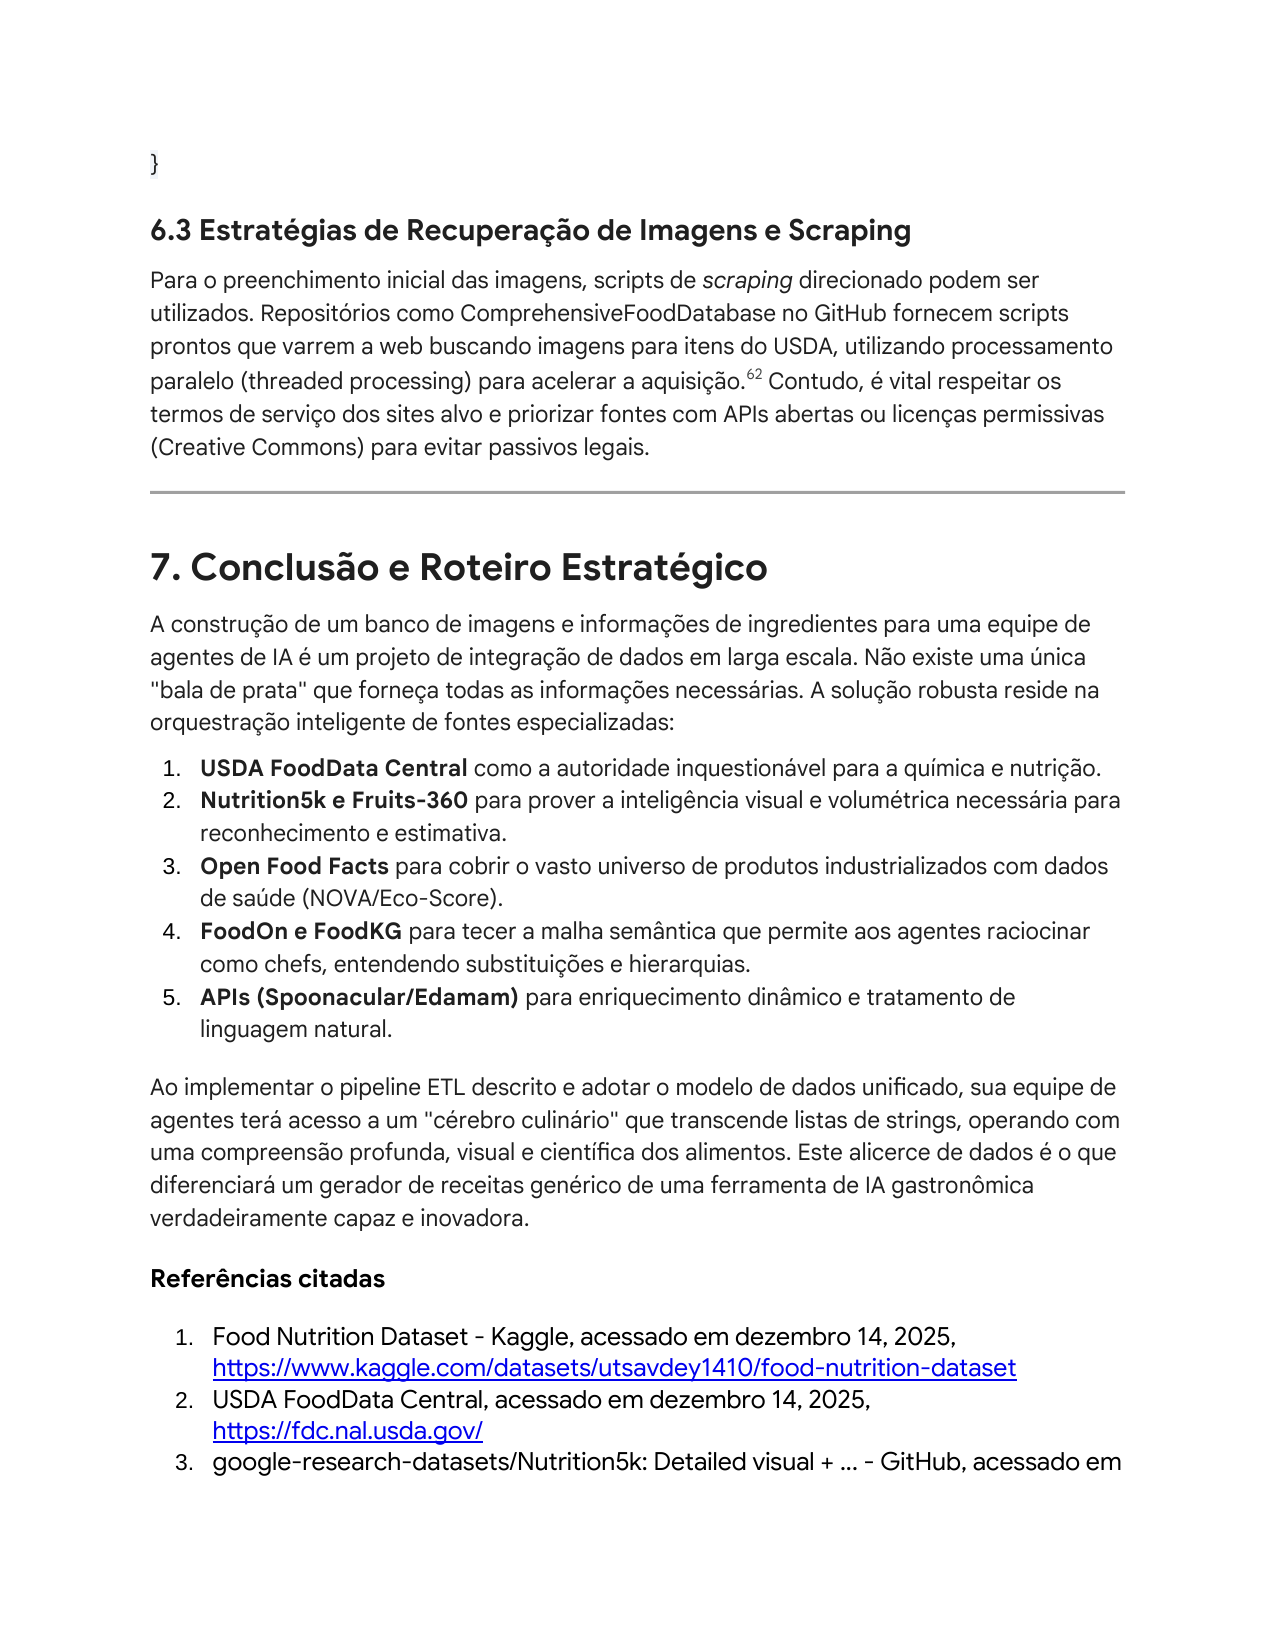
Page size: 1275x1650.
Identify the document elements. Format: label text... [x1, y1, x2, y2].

list Nutrition5k e Fruits-360 para prover a inteligência visual e volumétrica necessária para reconhecimento e estimativa. [162, 786, 1125, 848]
subtitle 7. Conclusão e Roteiro Estratégico [150, 494, 1125, 591]
list Open Food Facts para cobrir o vasto universo de produtos industrializados com dados de saúde (NOVA/Eco-Score). [162, 852, 1125, 913]
list Food Nutrition Dataset - Kaggle, acessado em dezembro 14, 2025, https://www.kaggle.com/datasets/utsavdey1410/food-nutrition-dataset [175, 1321, 1125, 1384]
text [150, 150, 1125, 209]
text Para o preenchimento inicial das imagens, scripts de scraping direcionado podem ser utilizados. Repositórios como ComprehensiveFoodDatabase no GitHub fornecem scripts prontos que varrem a web buscando imagens para itens do USDA, utilizando processamento paralelo (threaded processing) para acelerar a aquisição.62 Contudo, é vital respeitar os termos de serviço dos sites alvo e priorizar fontes com APIs abertas ou licenças permissivas (Creative Commons) para evitar passivos legais. [150, 267, 1125, 462]
subtitle Referências citadas [150, 1263, 1125, 1294]
list USDA FoodData Central como a autoridade inquestionável para a química e nutrição. [162, 754, 1125, 782]
text A construção de um banco de imagens e informações de ingredientes para uma equipe de agentes de IA é um projeto de integração de dados em larga escala. Não existe uma única "bala de prata" que forneça todas as informações necessárias. A solução robusta reside na orquestração inteligente de fontes especializadas: [150, 610, 1125, 737]
list USDA FoodData Central, acessado em dezembro 14, 2025, https://fdc.nal.usda.gov/ [175, 1384, 1125, 1447]
list FoodOn e FoodKG para tecer a malha semântica que permite aos agentes raciocinar como chefs, entendendo substituições e hierarquias. [162, 917, 1125, 979]
text Ao implementar o pipeline ETL descrito e adotar o modelo de dados unificado, sua equipe de agentes terá acesso a um "cérebro culinário" que transcende listas de strings, operando com uma compreensão profunda, visual e científica dos alimentos. Este alicerce de dados é o que diferenciará um gerador de receitas genérico de uma ferramenta de IA gastronômica verdadeiramente capaz e inovadora. [150, 1073, 1125, 1233]
list APIs (Spoonacular/Edamam) para enriquecimento dinâmico e tratamento de linguagem natural. [162, 983, 1125, 1044]
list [175, 1447, 1125, 1478]
subtitle 6.3 Estratégias de Recuperação de Imagens e Scraping [150, 212, 1125, 249]
